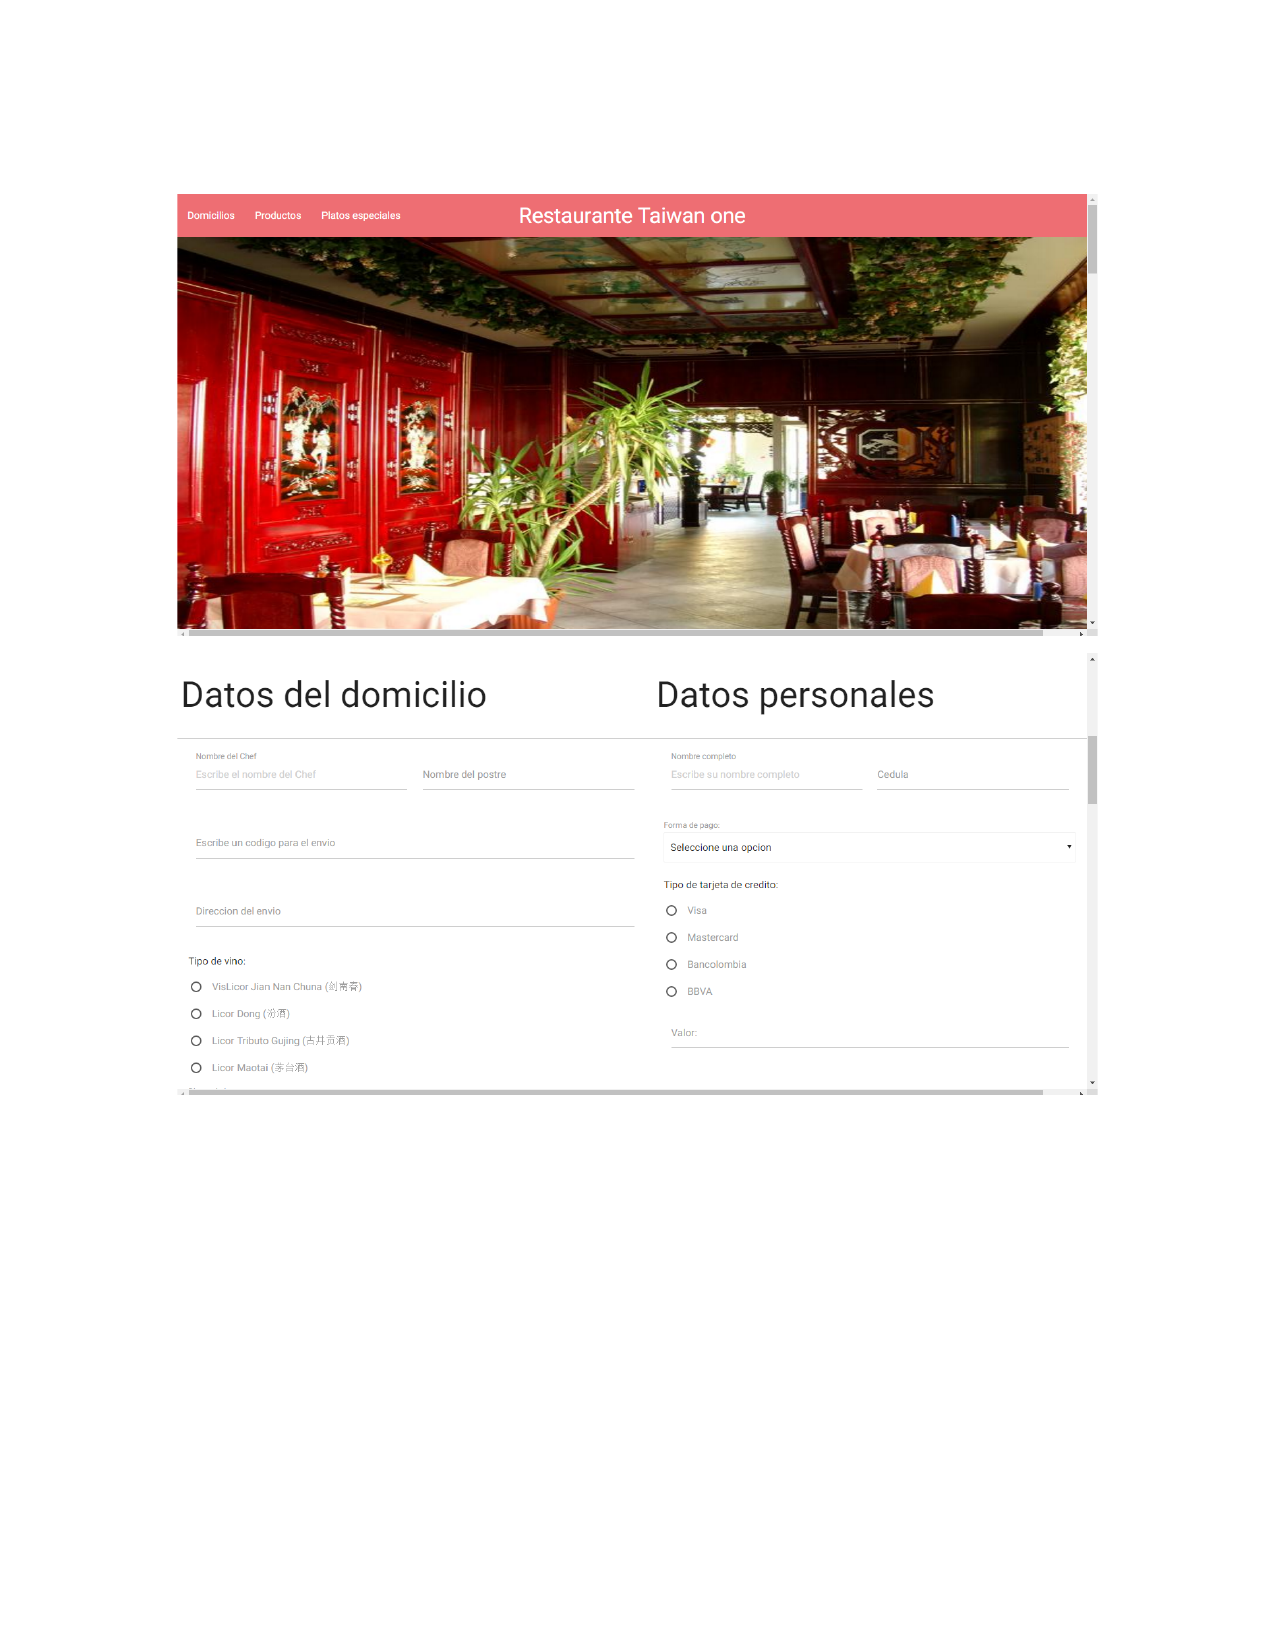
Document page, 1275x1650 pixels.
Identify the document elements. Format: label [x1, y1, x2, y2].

picture [177, 653, 1098, 1095]
picture [177, 194, 1098, 636]
